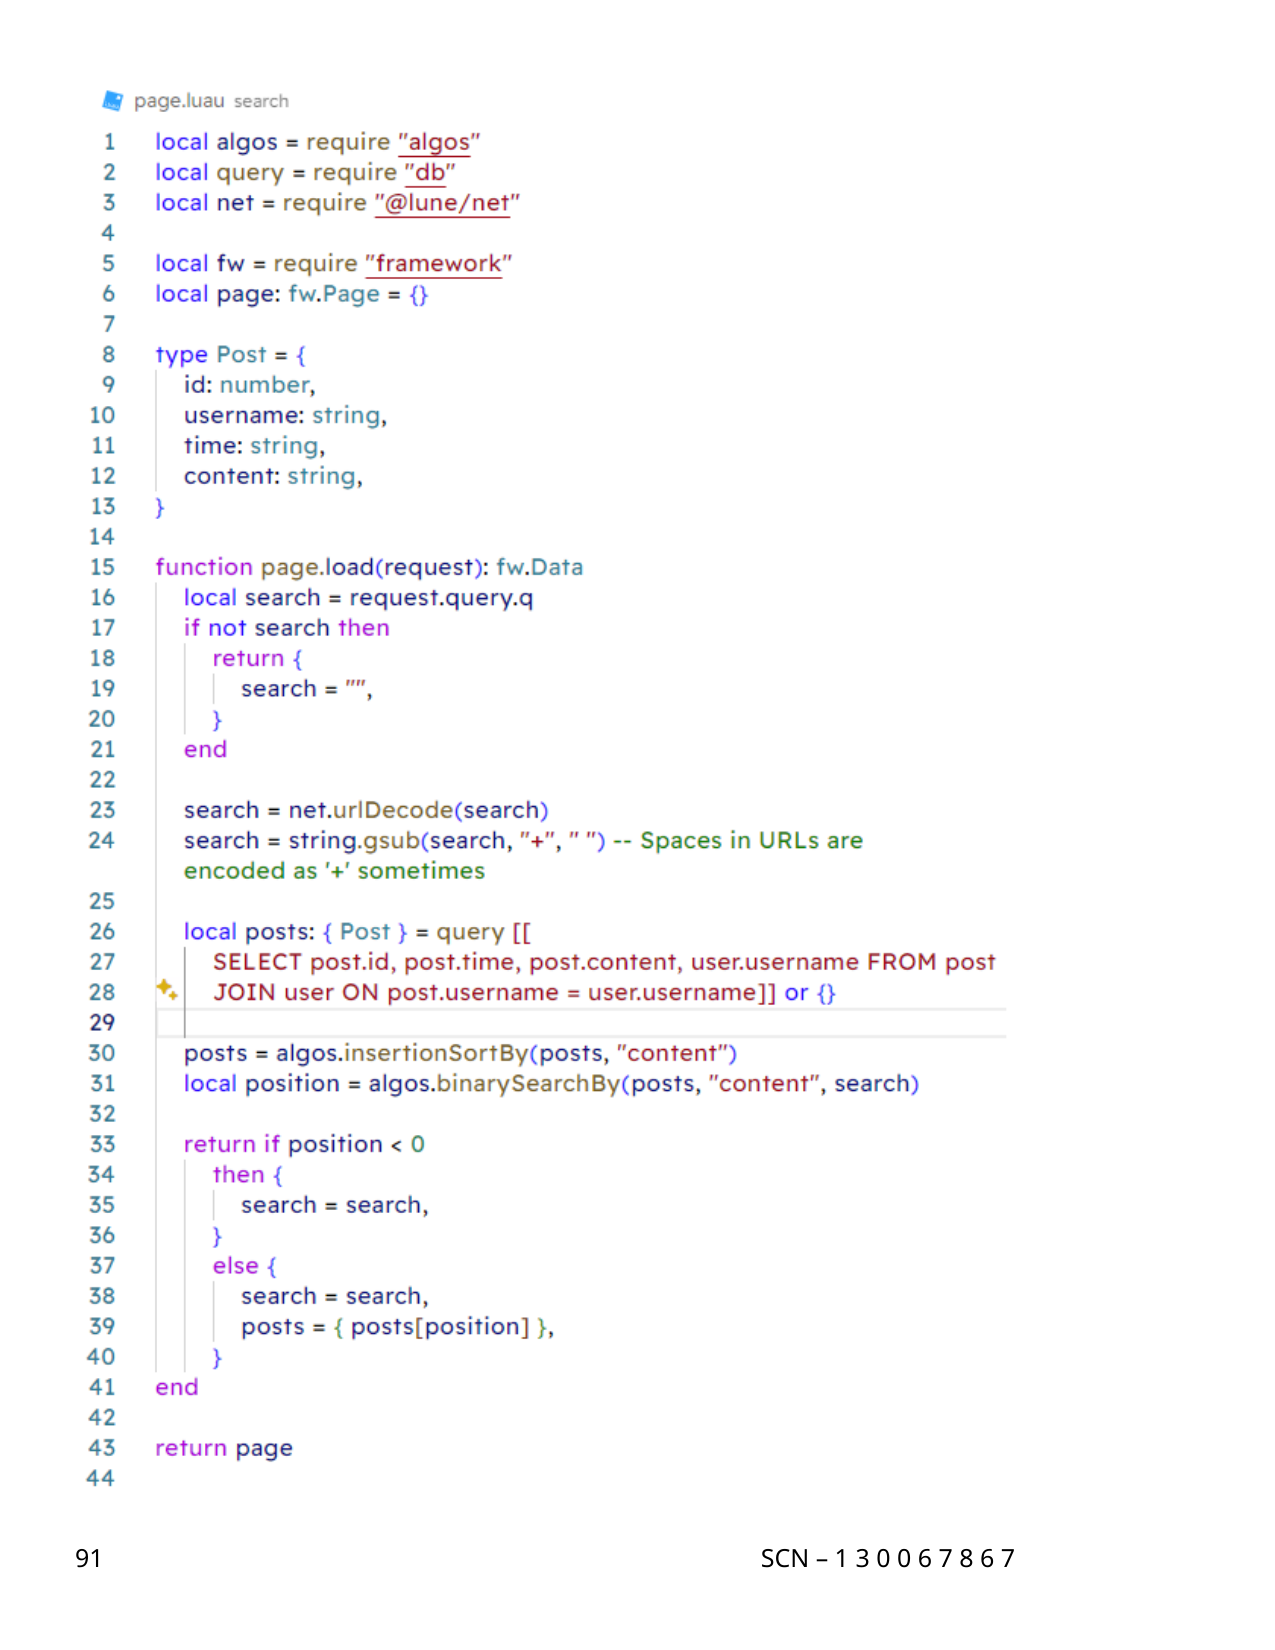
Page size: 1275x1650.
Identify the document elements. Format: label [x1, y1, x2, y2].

picture [75, 75, 1007, 1497]
